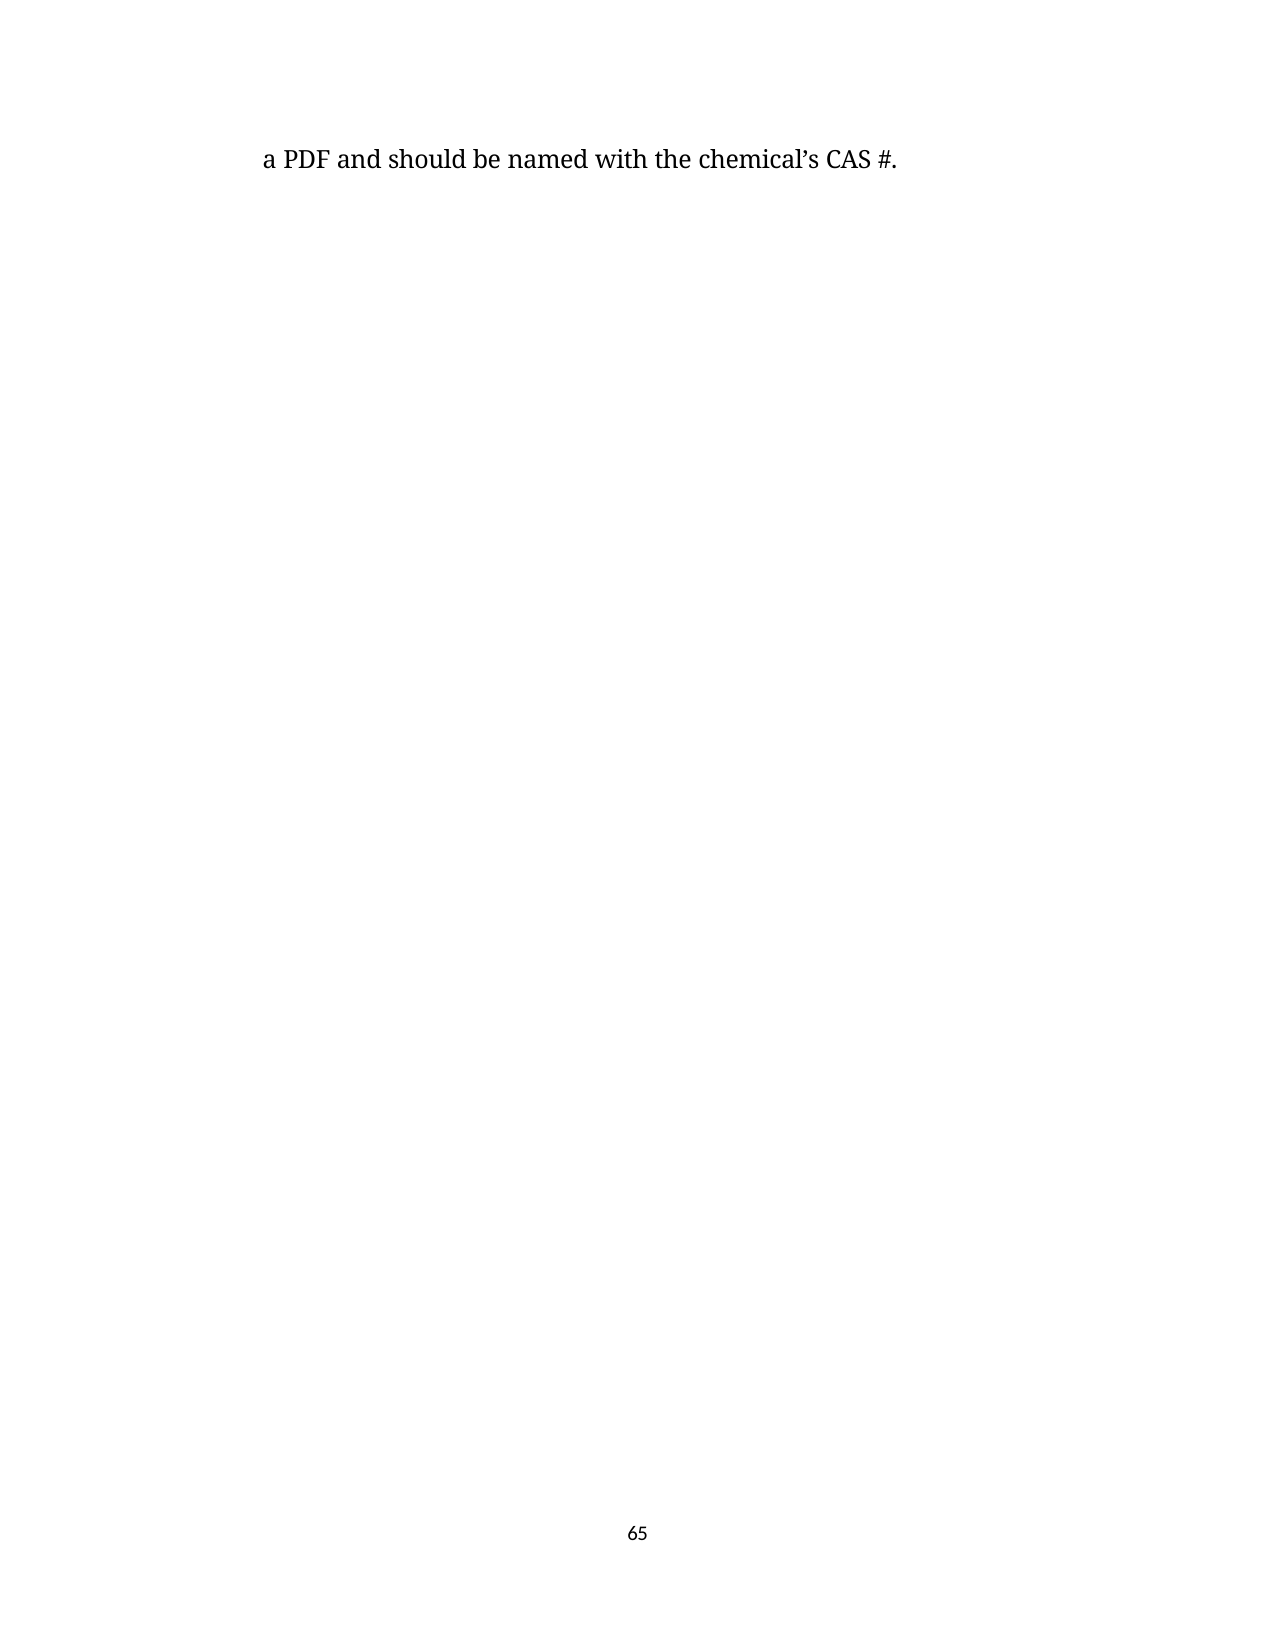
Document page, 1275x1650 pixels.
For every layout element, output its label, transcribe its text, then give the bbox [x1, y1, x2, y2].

text a PDF and should be named with the chemical’s CAS #. [262, 142, 1210, 176]
